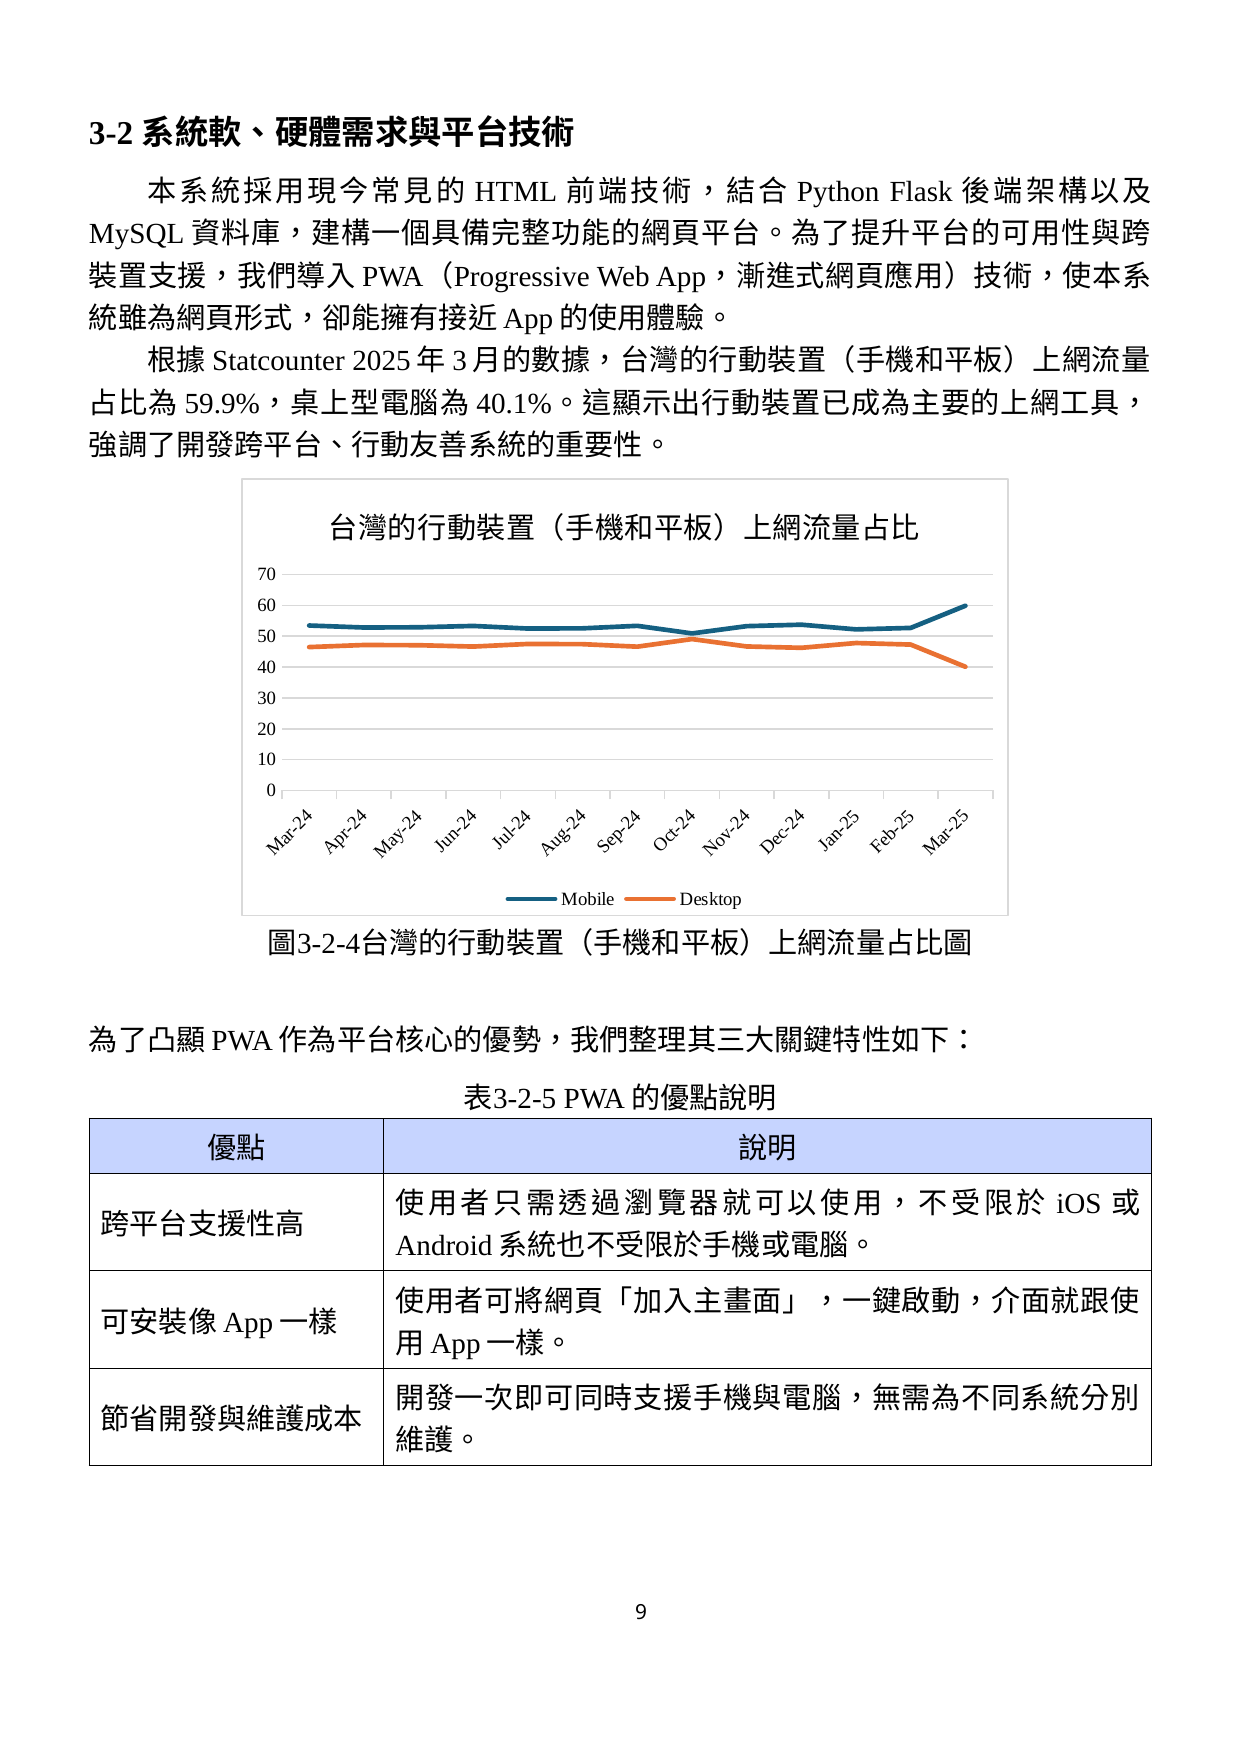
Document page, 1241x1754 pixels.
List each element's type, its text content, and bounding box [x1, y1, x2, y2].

table_cell 開發一次即可同時支援手機與電腦，無需為不同系統分別維護。 [384, 1369, 1151, 1465]
table_cell 使用者只需透過瀏覽器就可以使用，不受限於iOS或Android系統也不受限於手機或電腦。 [384, 1174, 1151, 1270]
table_cell 節省開發與維護成本 [90, 1369, 383, 1465]
table_cell 跨平台支援性高 [90, 1174, 383, 1270]
table_header 說明 [384, 1119, 1151, 1173]
table_cell 可安裝像App一樣 [90, 1271, 383, 1368]
table_cell 使用者可將網頁「加入主畫面」，一鍵啟動，介面就跟使用App一樣。 [384, 1271, 1151, 1368]
text 為了凸顯PWA作為平台核心的優勢，我們整理其三大關鍵特性如下： [89, 1016, 1152, 1058]
subtitle 系統軟、硬體需求與平台技術 [89, 93, 1152, 168]
text 本系統採用現今常見的HTML前端技術，結合Python Flask後端架構以及MySQL資料庫，建構一個具備完整功能的網頁平台。為了提升平台的可用性與跨裝置支援，我們導入PWA（Progressive Web App，漸進式網頁應用）技術，使本系統雖為網頁形式，卻能擁有接近App的使用體驗。 [89, 168, 1152, 337]
text 根據Statcounter 2025年3月的數據，​台灣的行動裝置（手機和平板）上網流量占比為59.9%，桌上型電腦為40.1%。​這顯示出行動裝置已成為主要的上網工具，強調了開發跨平台、行動友善系統的重要性。 [89, 337, 1152, 464]
table_header 優點 [90, 1119, 383, 1173]
